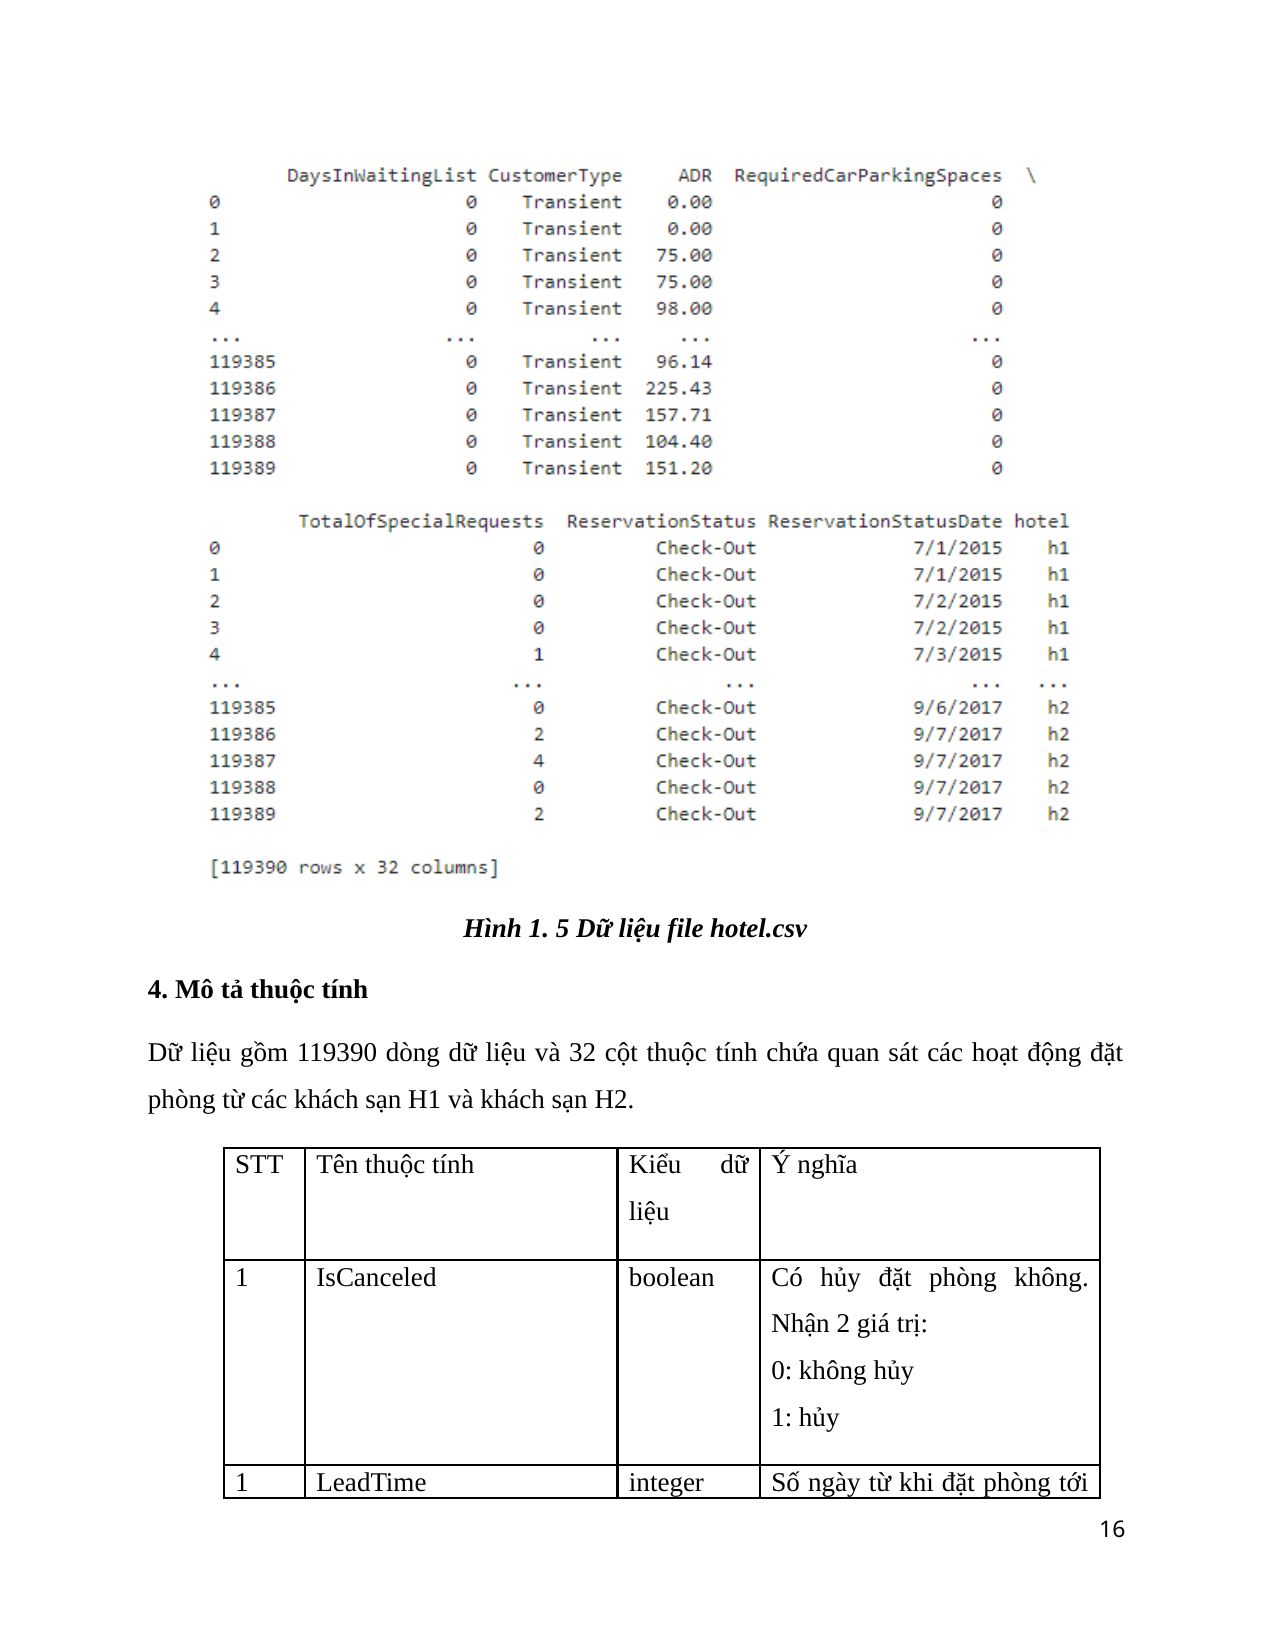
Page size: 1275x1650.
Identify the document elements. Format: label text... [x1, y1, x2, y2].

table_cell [761, 1466, 1099, 1497]
table_cell 1 [225, 1261, 304, 1464]
table_cell boolean [619, 1261, 759, 1464]
table_cell Có hủy đặt phòng không. Nhận 2 giá trị: 0: không hủy 1: hủy [761, 1261, 1099, 1464]
table_header Ý nghĩa [761, 1149, 1099, 1259]
table_cell 1 [225, 1466, 304, 1497]
table_header Tên thuộc tính [306, 1149, 616, 1259]
table_cell integer [619, 1466, 759, 1497]
table_header STT [225, 1149, 304, 1259]
table_cell IsCanceled [306, 1261, 616, 1464]
table_cell LeadTime [306, 1466, 616, 1497]
picture [187, 150, 1085, 880]
text Mô tả thuộc tính [148, 973, 1125, 1004]
table_header Kiểu dữ liệu [619, 1149, 759, 1259]
text Dữ liệu gồm 119390 dòng dữ liệu và 32 cột thuộc tính chứa quan sát các hoạt động đặt phòng từ các khách sạn H1 và khách sạn H2. [148, 1037, 1125, 1114]
